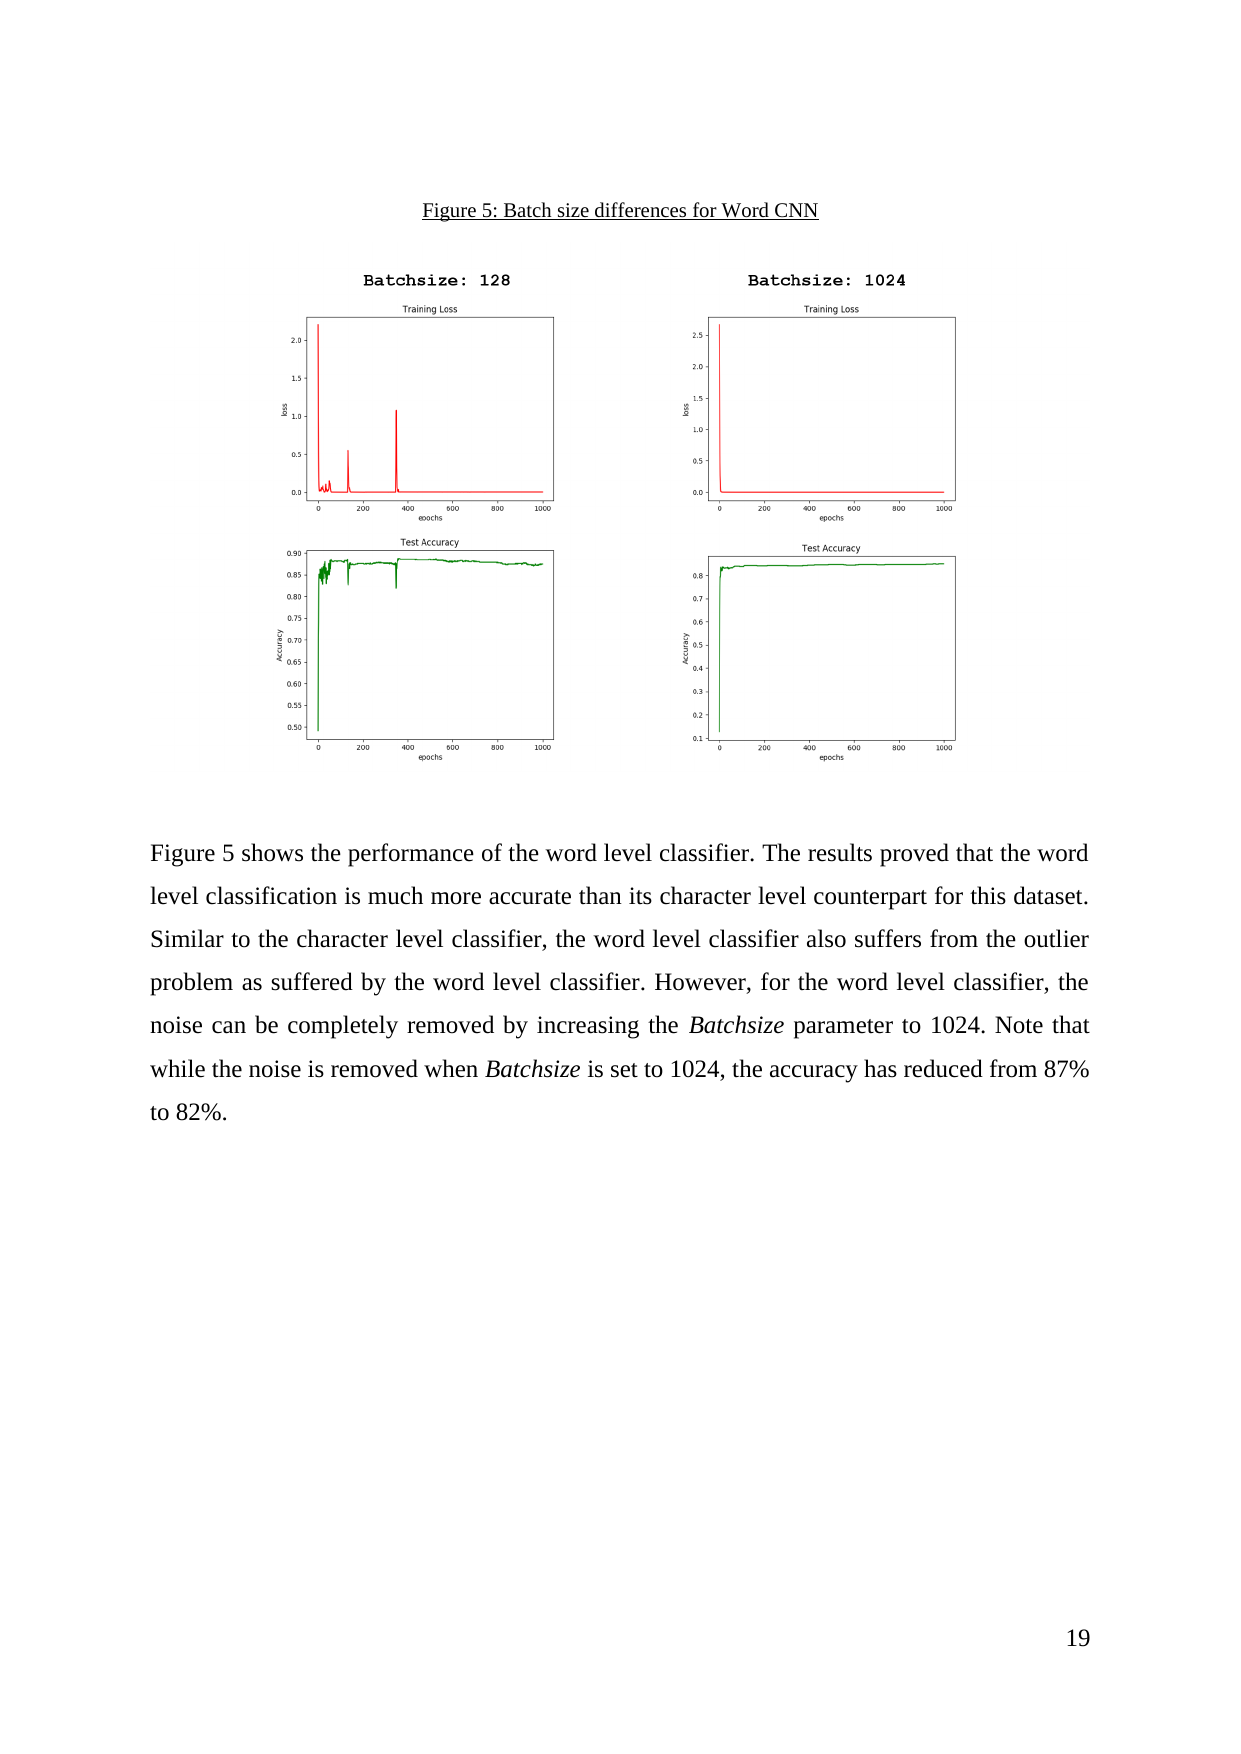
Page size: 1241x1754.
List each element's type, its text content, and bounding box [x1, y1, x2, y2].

text Figure 5 shows the performance of the word level classifier. The results proved that the word level classification is much more accurate than its character level counterpart for this dataset. Similar to the character level classifier, the word level classifier also suffers from the outlier problem as suffered by the word level classifier. However, for the word level classifier, the noise can be completely removed by increasing the Batchsize parameter to 1024. Note that while the noise is removed when Batchsize is set to 1024, the accuracy has reduced from 87% to 82%. [150, 838, 1090, 1126]
picture [150, 242, 1091, 772]
